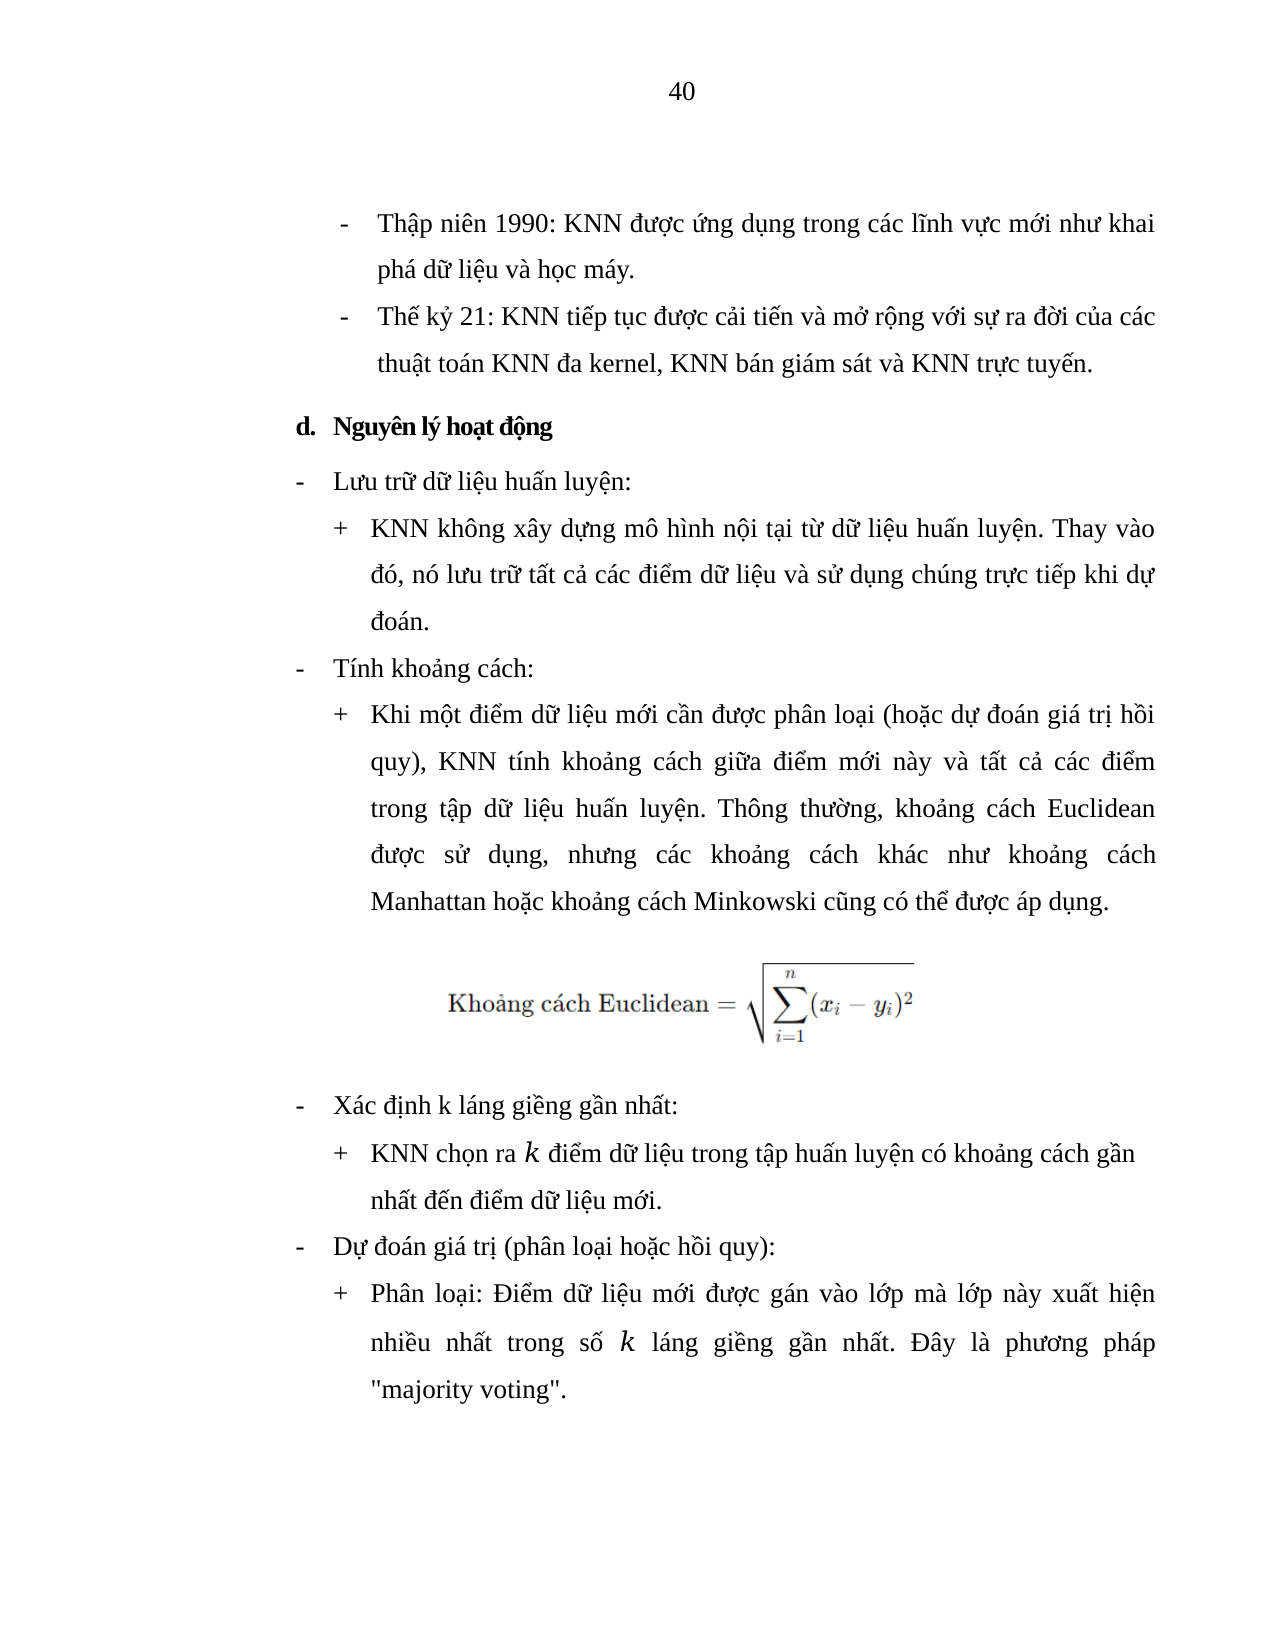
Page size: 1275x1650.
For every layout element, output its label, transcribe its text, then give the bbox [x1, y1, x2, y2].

list KNN không xây dựng mô hình nội tại từ dữ liệu huấn luyện. Thay vào đó, nó lưu trữ tất cả các điểm dữ liệu và sử dụng chúng trực tiếp khi dự đoán. [333, 512, 1157, 636]
list Dự đoán giá trị (phân loại hoặc hồi quy): [295, 1231, 1157, 1262]
list Khi một điểm dữ liệu mới cần được phân loại (hoặc dự đoán giá trị hồi quy), KNN tính khoảng cách giữa điểm mới này và tất cả các điểm trong tập dữ liệu huấn luyện. Thông thường, khoảng cách Euclidean được sử dụng, nhưng các khoảng cách khác như khoảng cách Manhattan hoặc khoảng cách Minkowski cũng có thể được áp dụng. [333, 698, 1157, 916]
list Nguyên lý hoạt động [295, 410, 1157, 441]
list Tính khoảng cách: [295, 652, 1157, 683]
picture [421, 948, 942, 1057]
list Phân loại: Điểm dữ liệu mới được gán vào lớp mà lớp này xuất hiện nhiều nhất trong số 𝑘 láng giềng gần nhất. Đây là phương pháp "majority voting". [333, 1277, 1157, 1404]
list Thế kỷ 21: KNN tiếp tục được cải tiến và mở rộng với sự ra đời của các thuật toán KNN đa kernel, KNN bán giám sát và KNN trực tuyến. [339, 300, 1157, 378]
list Xác định k láng giềng gần nhất: [295, 1089, 1157, 1120]
list Thập niên 1990: KNN được ứng dụng trong các lĩnh vực mới như khai phá dữ liệu và học máy. [339, 207, 1157, 284]
list KNN chọn ra 𝑘 điểm dữ liệu trong tập huấn luyện có khoảng cách gần nhất đến điểm dữ liệu mới. [333, 1136, 1157, 1215]
list Lưu trữ dữ liệu huấn luyện: [295, 465, 1157, 496]
